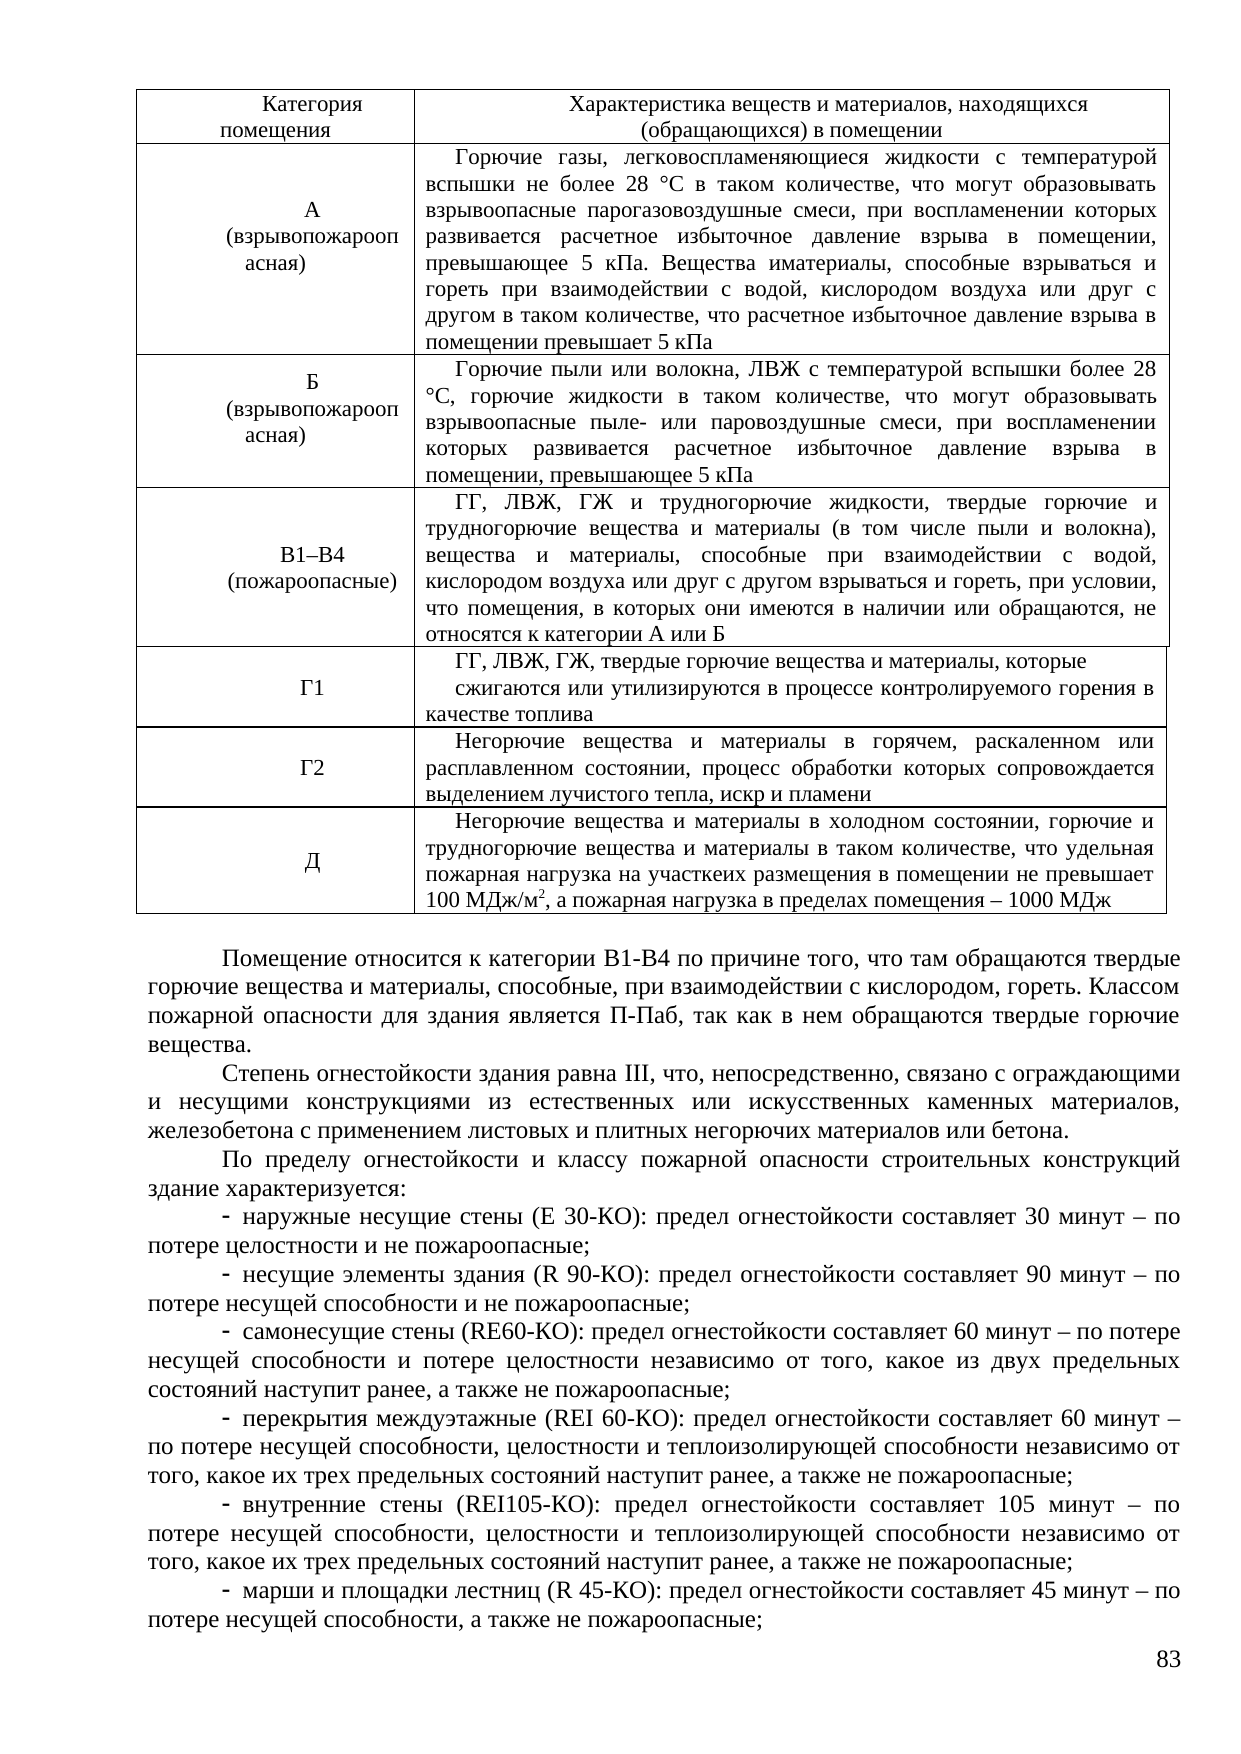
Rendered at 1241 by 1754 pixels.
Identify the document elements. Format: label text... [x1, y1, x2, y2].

list самонесущие стены (RE60-КО): предел огнестойкости составляет 60 минут – по потере несущей способности и потере целостности независимо от того, какое из двух предельных состояний наступит ранее, а также не пожароопасные; [148, 1316, 1181, 1403]
text Помещение относится к категории B1-B4 по причине того, что там обращаются твердые горючие вещества и материалы, способные, при взаимодействии с кислородом, гореть. Классом пожарной опасности для здания является П-Паб, так как в нем обращаются твердые горючие вещества. [148, 943, 1181, 1058]
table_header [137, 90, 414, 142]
list наружные несущие стены (Е 30-КО): предел огнестойкости составляет 30 минут – по потере целостности и не пожароопасные; [148, 1201, 1181, 1259]
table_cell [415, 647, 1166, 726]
text По пределу огнестойкости и классу пожарной опасности строительных конструкций здание характеризуется: [148, 1144, 1181, 1201]
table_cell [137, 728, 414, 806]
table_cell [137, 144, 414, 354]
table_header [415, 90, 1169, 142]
text Степень огнестойкости здания равна III, что, непосредственно, связано с ограждающими и несущими конструкциями из естественных или искусственных каменных материалов, железобетона с применением листовых и плитных негорючих материалов или бетона. [148, 1058, 1181, 1144]
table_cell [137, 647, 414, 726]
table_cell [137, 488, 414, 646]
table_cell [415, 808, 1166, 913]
list марши и площадки лестниц (R 45-КО): предел огнестойкости составляет 45 минут – по потере несущей способности, а также не пожароопасные; [148, 1575, 1181, 1633]
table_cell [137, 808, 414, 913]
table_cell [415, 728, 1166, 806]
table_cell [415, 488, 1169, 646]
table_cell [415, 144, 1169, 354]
list несущие элементы здания (R 90-КО): предел огнестойкости составляет 90 минут – по потере несущей способности и не пожароопасные; [148, 1259, 1181, 1316]
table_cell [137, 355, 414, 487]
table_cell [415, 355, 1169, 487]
list внутренние стены (REI105-КО): предел огнестойкости составляет 105 минут – по потере несущей способности, целостности и теплоизолирующей способности независимо от того, какое их трех предельных состояний наступит ранее, а также не пожароопасные; [148, 1489, 1181, 1575]
list перекрытия междуэтажные (REI 60-КО): предел огнестойкости составляет 60 минут – по потере несущей способности, целостности и теплоизолирующей способности независимо от того, какое их трех предельных состояний наступит ранее, а также не пожароопасные; [148, 1403, 1181, 1489]
